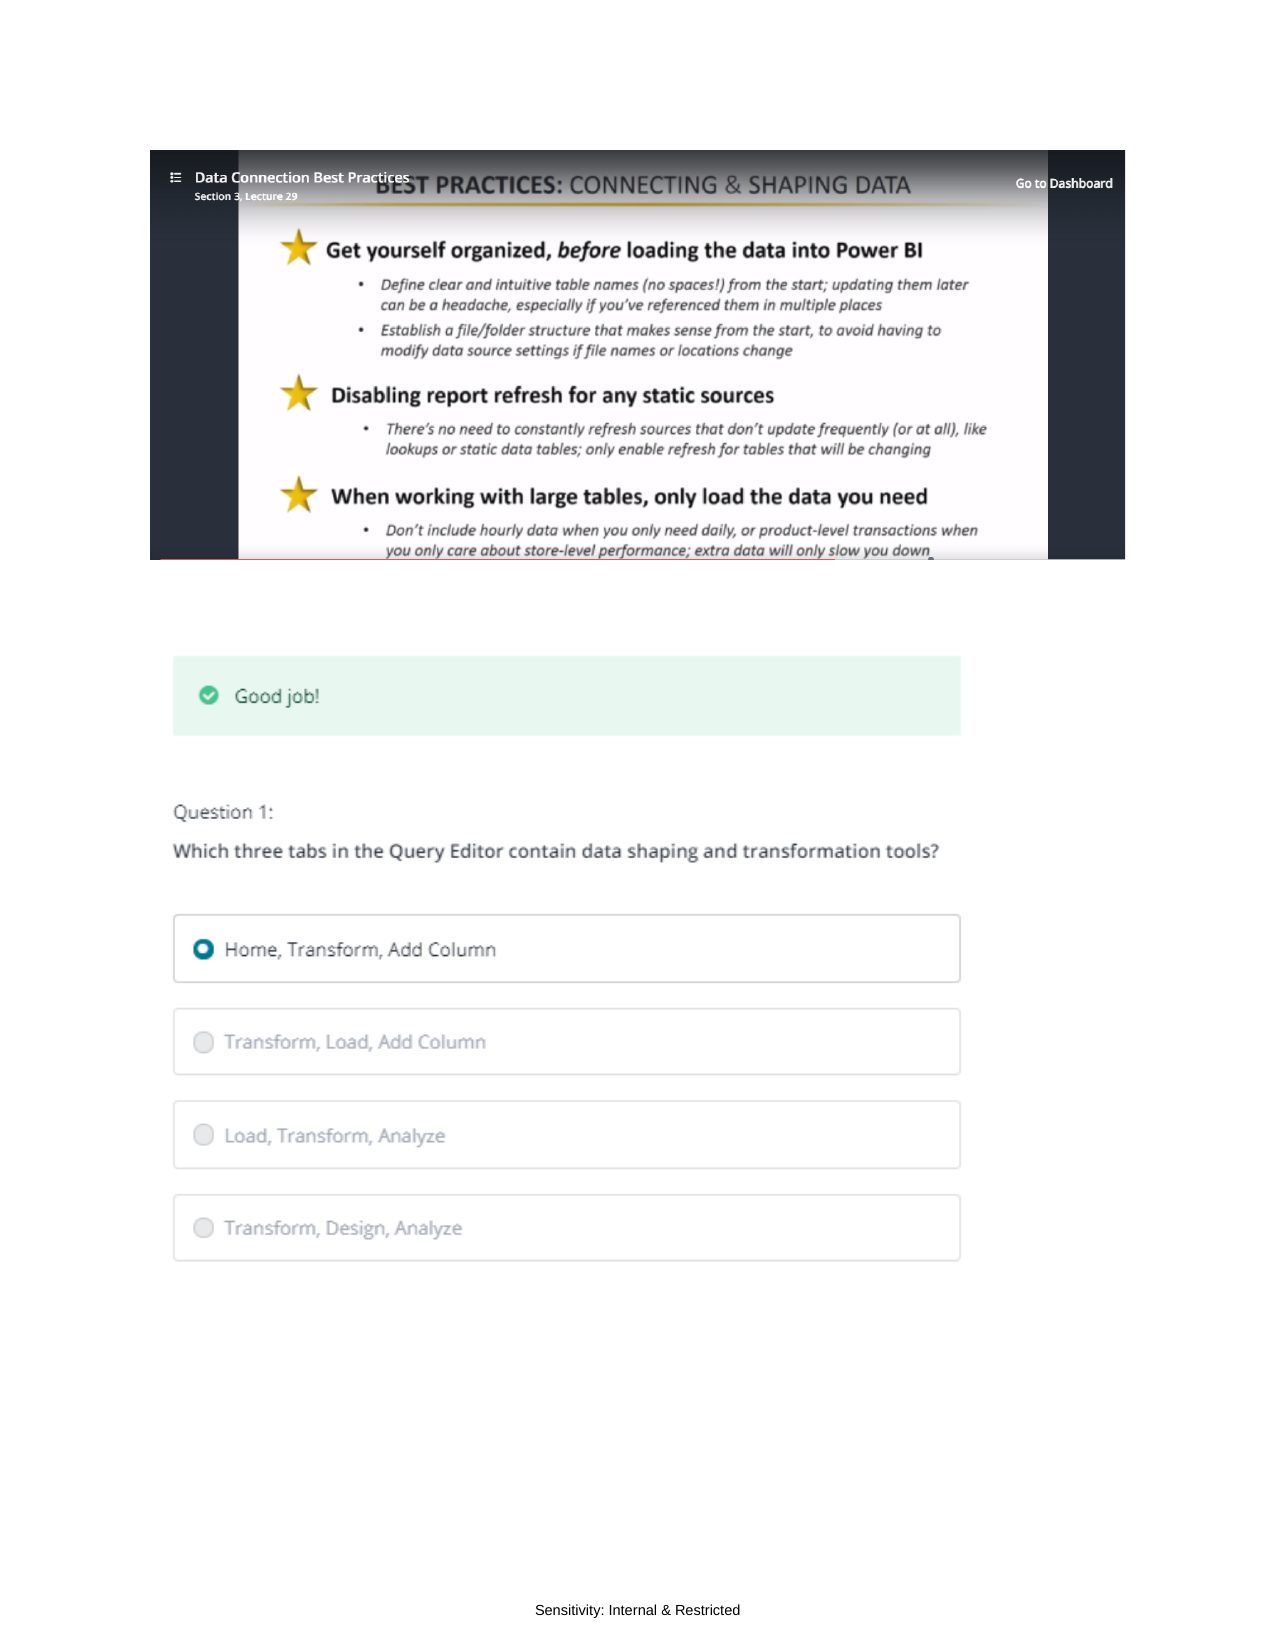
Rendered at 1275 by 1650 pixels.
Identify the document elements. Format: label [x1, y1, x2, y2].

picture [150, 150, 1125, 560]
picture [150, 625, 983, 1307]
